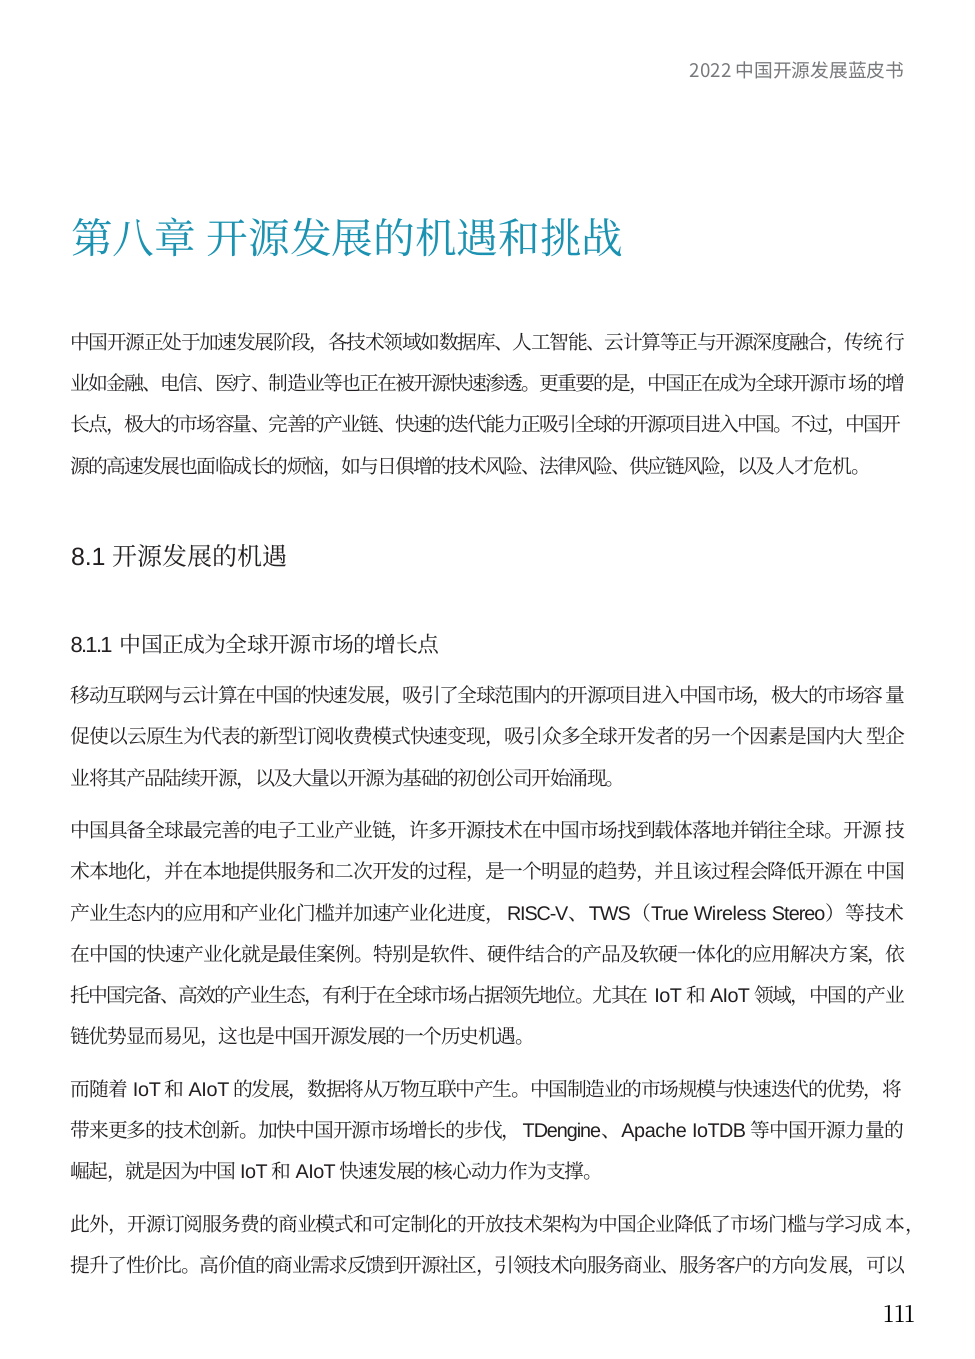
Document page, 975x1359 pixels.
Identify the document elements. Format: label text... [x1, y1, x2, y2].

text 而随着IoT和AIoT的发展，数据将从万物互联中产生。中国制造业的市场规模与快速迭代的优势，将带来更多的技术创新。加快中国开源市场增长的步伐，TDengine、Apache IoTDB等中国开源力量的崛起，就是因为中国IoT和AIoT快速发展的核心动力作为支撑。 [70, 1073, 905, 1184]
text 中国具备全球最完善的电子工业产业链，许多开源技术在中国市场找到载体落地并销往全球。开源技术本地化，并在本地提供服务和二次开发的过程，是一个明显的趋势，并且该过程会降低开源在中国产业生态内的应用和产业化门槛并加速产业化进度，RISC-V、TWS（True Wireless Stereo）等技术在中国的快速产业化就是最佳案例。特别是软件、硬件结合的产品及软硬一体化的应用解决方案，依托中国完备、高效的产业生态，有利于在全球市场占据领先地位。尤其在IoT和AIoT领域，中国的产业链优势显而易见，这也是中国开源发展的一个历史机遇。 [70, 815, 905, 1049]
text 中国开源正处于加速发展阶段，各技术领域如数据库、人工智能、云计算等正与开源深度融合，传统行业如金融、电信、医疗、制造业等也正在被开源快速渗透。更重要的是，中国正在成为全球开源市场的增长点，极大的市场容量、完善的产业链、快速的迭代能力正吸引全球的开源项目进入中国。不过，中国开源的高速发展也面临成长的烦恼，如与日俱增的技术风险、法律风险、供应链风险，以及人才危机。 [70, 327, 905, 479]
subtitle 第八章 开源发展的机遇和挑战 [71, 206, 950, 266]
subtitle 开源发展的机遇 [71, 536, 950, 572]
subtitle 中国正成为全球开源市场的增长点 [70, 627, 950, 658]
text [71, 1209, 905, 1278]
text 移动互联网与云计算在中国的快速发展，吸引了全球范围内的开源项目进入中国市场，极大的市场容量促使以云原生为代表的新型订阅收费模式快速变现，吸引众多全球开发者的另一个因素是国内大型企业将其产品陆续开源，以及大量以开源为基础的初创公司开始涌现。 [71, 680, 905, 791]
